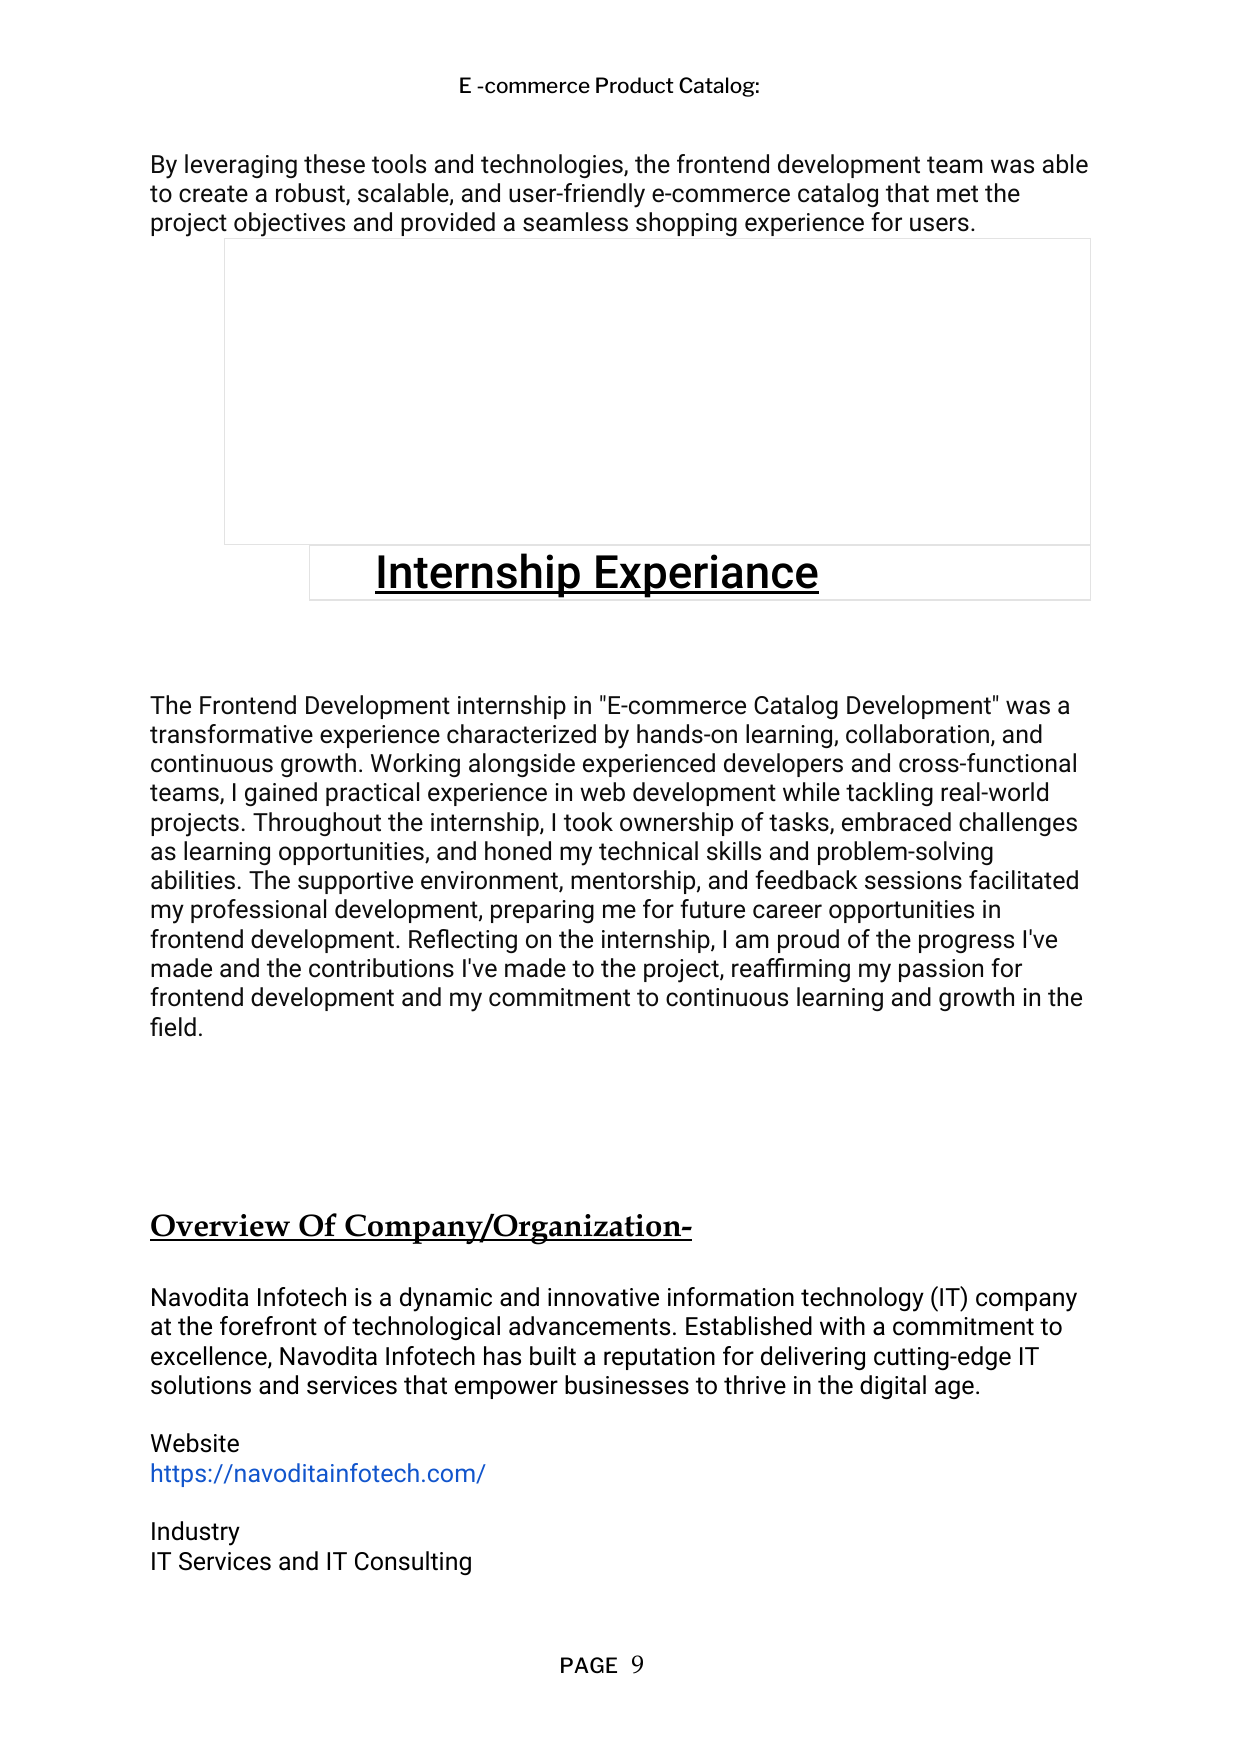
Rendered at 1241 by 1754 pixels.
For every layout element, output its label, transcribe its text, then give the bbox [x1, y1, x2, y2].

text The Frontend Development internship in "E-commerce Catalog Development" was a transformative experience characterized by hands-on learning, collaboration, and continuous growth. Working alongside experienced developers and cross-functional teams, I gained practical experience in web development while tackling real-world projects. Throughout the internship, I took ownership of tasks, embraced challenges as learning opportunities, and honed my technical skills and problem-solving abilities. The supportive environment, mentorship, and feedback sessions facilitated my professional development, preparing me for future career opportunities in frontend development. Reflecting on the internship, I am proud of the progress I've made and the contributions I've made to the project, reaffirming my passion for frontend development and my commitment to continuous learning and growth in the field. [150, 691, 1090, 1042]
text By leveraging these tools and technologies, the frontend development team was able to create a robust, scalable, and user-friendly e-commerce catalog that met the project objectives and provided a seamless shopping experience for users. [150, 150, 1090, 238]
text Website [150, 1429, 1090, 1459]
text IT Services and IT Consulting [150, 1547, 1090, 1576]
text Industry [150, 1517, 1090, 1547]
subtitle Internship Experiance [310, 546, 1090, 599]
text Overview Of Company/Organization- [150, 1208, 1090, 1246]
text Navodita Infotech is a dynamic and innovative information technology (IT) company at the forefront of technological advancements. Established with a commitment to excellence, Navodita Infotech has built a reputation for delivering cutting-edge IT solutions and services that empower businesses to thrive in the digital age. [150, 1283, 1090, 1400]
text https://navoditainfotech.com/ [150, 1459, 1090, 1488]
